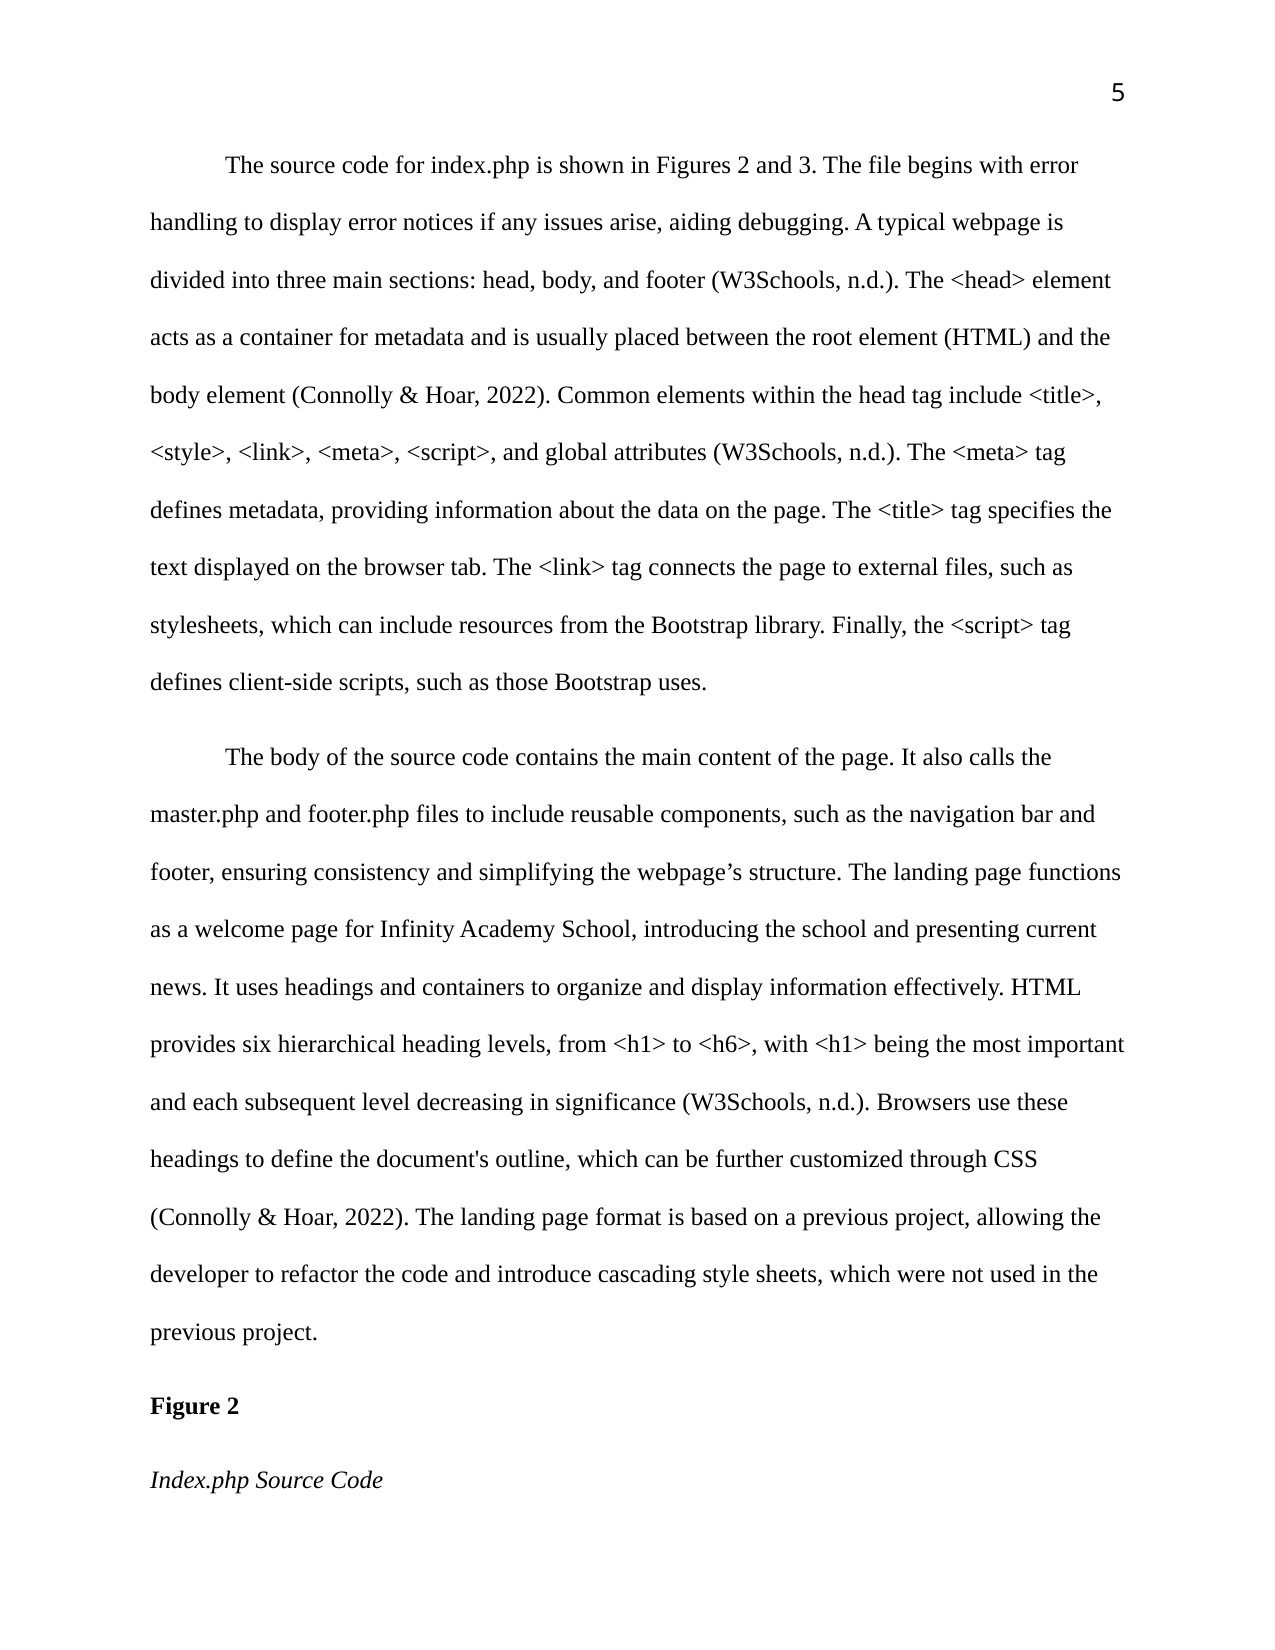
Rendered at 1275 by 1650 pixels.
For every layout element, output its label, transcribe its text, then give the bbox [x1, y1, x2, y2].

text The source code for index.php is shown in Figures 2 and 3. The file begins with error handling to display error notices if any issues arise, aiding debugging. A typical webpage is divided into three main sections: head, body, and footer (W3Schools, n.d.). The <head> element acts as a container for metadata and is usually placed between the root element (HTML) and the body element (Connolly & Hoar, 2022). Common elements within the head tag include <title>, <style>, <link>, <meta>, <script>, and global attributes (W3Schools, n.d.). The <meta> tag defines metadata, providing information about the data on the page. The <title> tag specifies the text displayed on the browser tab. The <link> tag connects the page to external files, such as stylesheets, which can include resources from the Bootstrap library. Finally, the <script> tag defines client-side scripts, such as those Bootstrap uses. [150, 150, 1125, 696]
text The body of the source code contains the main content of the page. It also calls the master.php and footer.php files to include reusable components, such as the navigation bar and footer, ensuring consistency and simplifying the webpage’s structure. The landing page functions as a welcome page for Infinity Academy School, introducing the school and presenting current news. It uses headings and containers to organize and display information effectively. HTML provides six hierarchical heading levels, from <h1> to <h6>, with <h1> being the most important and each subsequent level decreasing in significance (W3Schools, n.d.). Browsers use these headings to define the document's outline, which can be further customized through CSS (Connolly & Hoar, 2022). The landing page format is based on a previous project, allowing the developer to refactor the code and introduce cascading style sheets, which were not used in the previous project. [150, 742, 1125, 1345]
text Index.php Source Code [150, 1465, 1125, 1494]
text Figure 2 [150, 1391, 1125, 1419]
